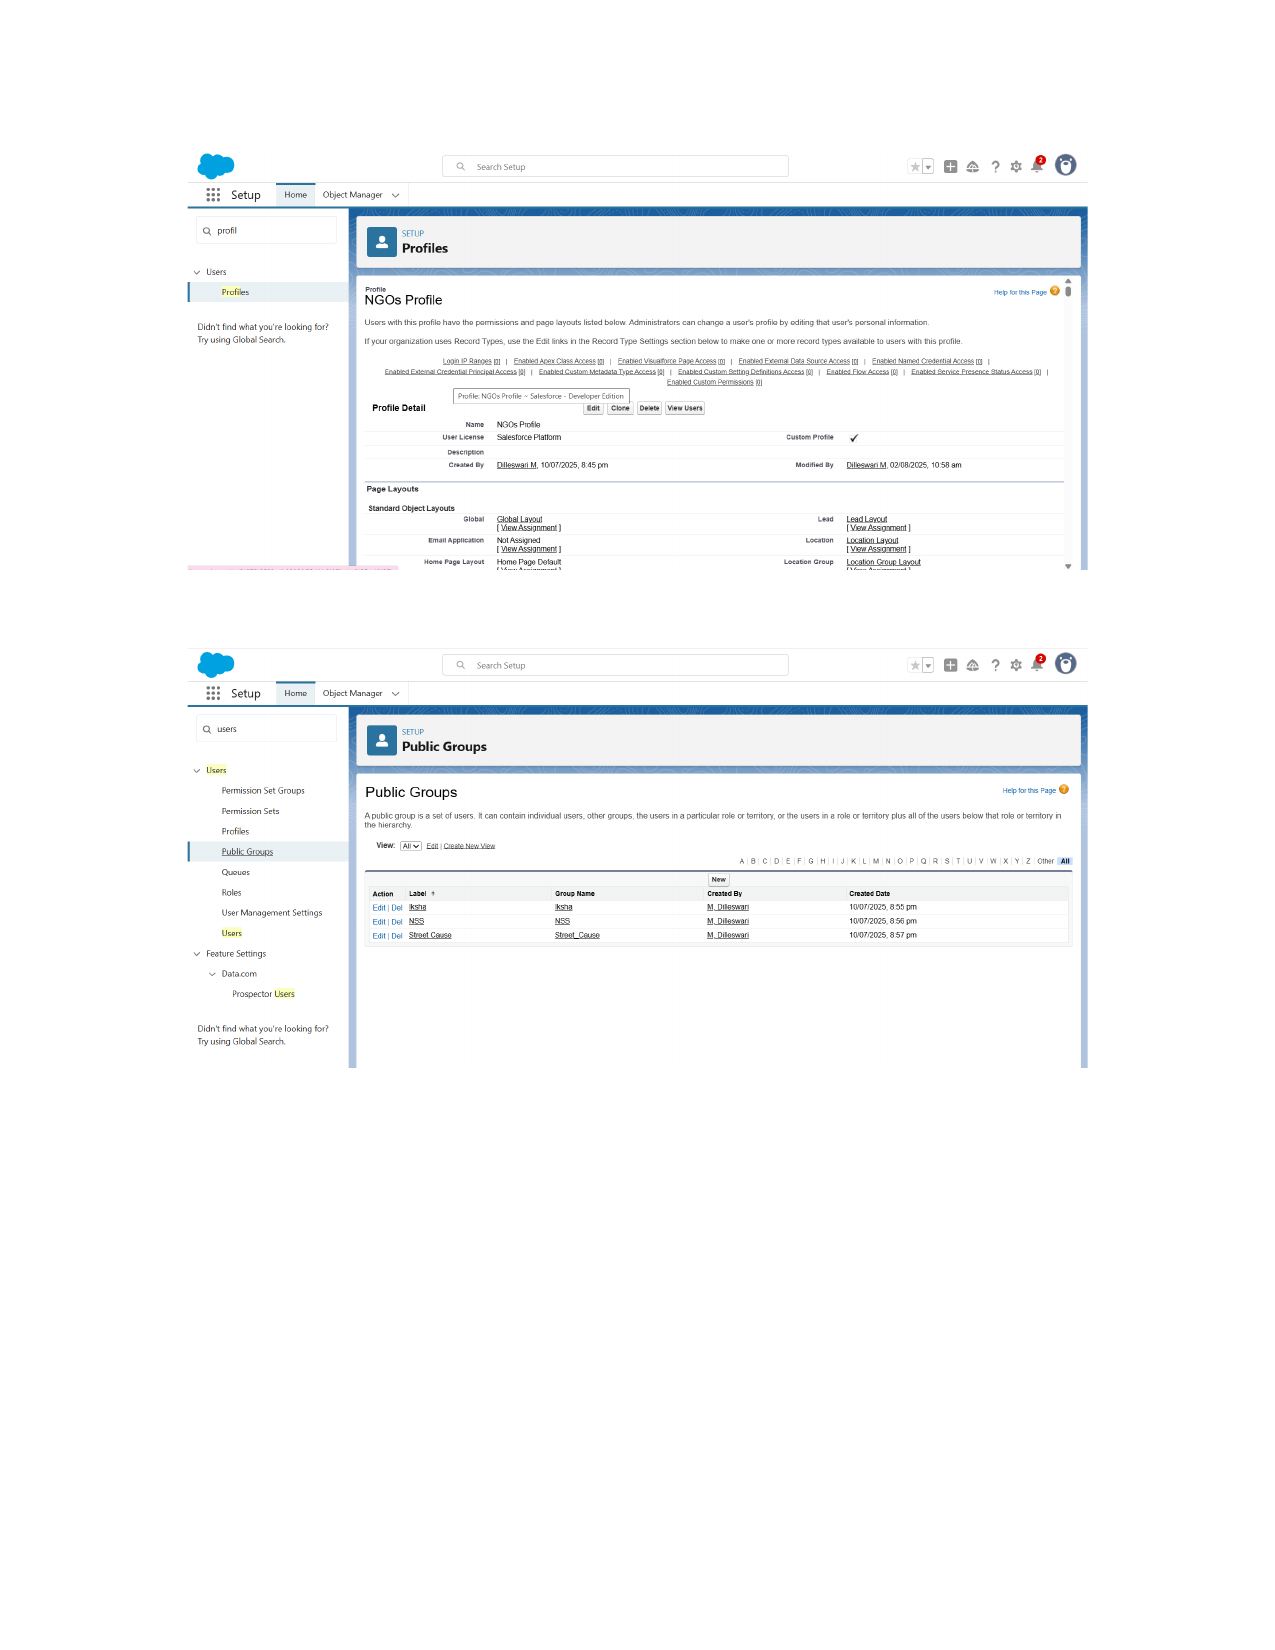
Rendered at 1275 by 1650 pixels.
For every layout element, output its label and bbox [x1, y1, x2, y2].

picture [187, 150, 1088, 570]
picture [187, 648, 1088, 1068]
